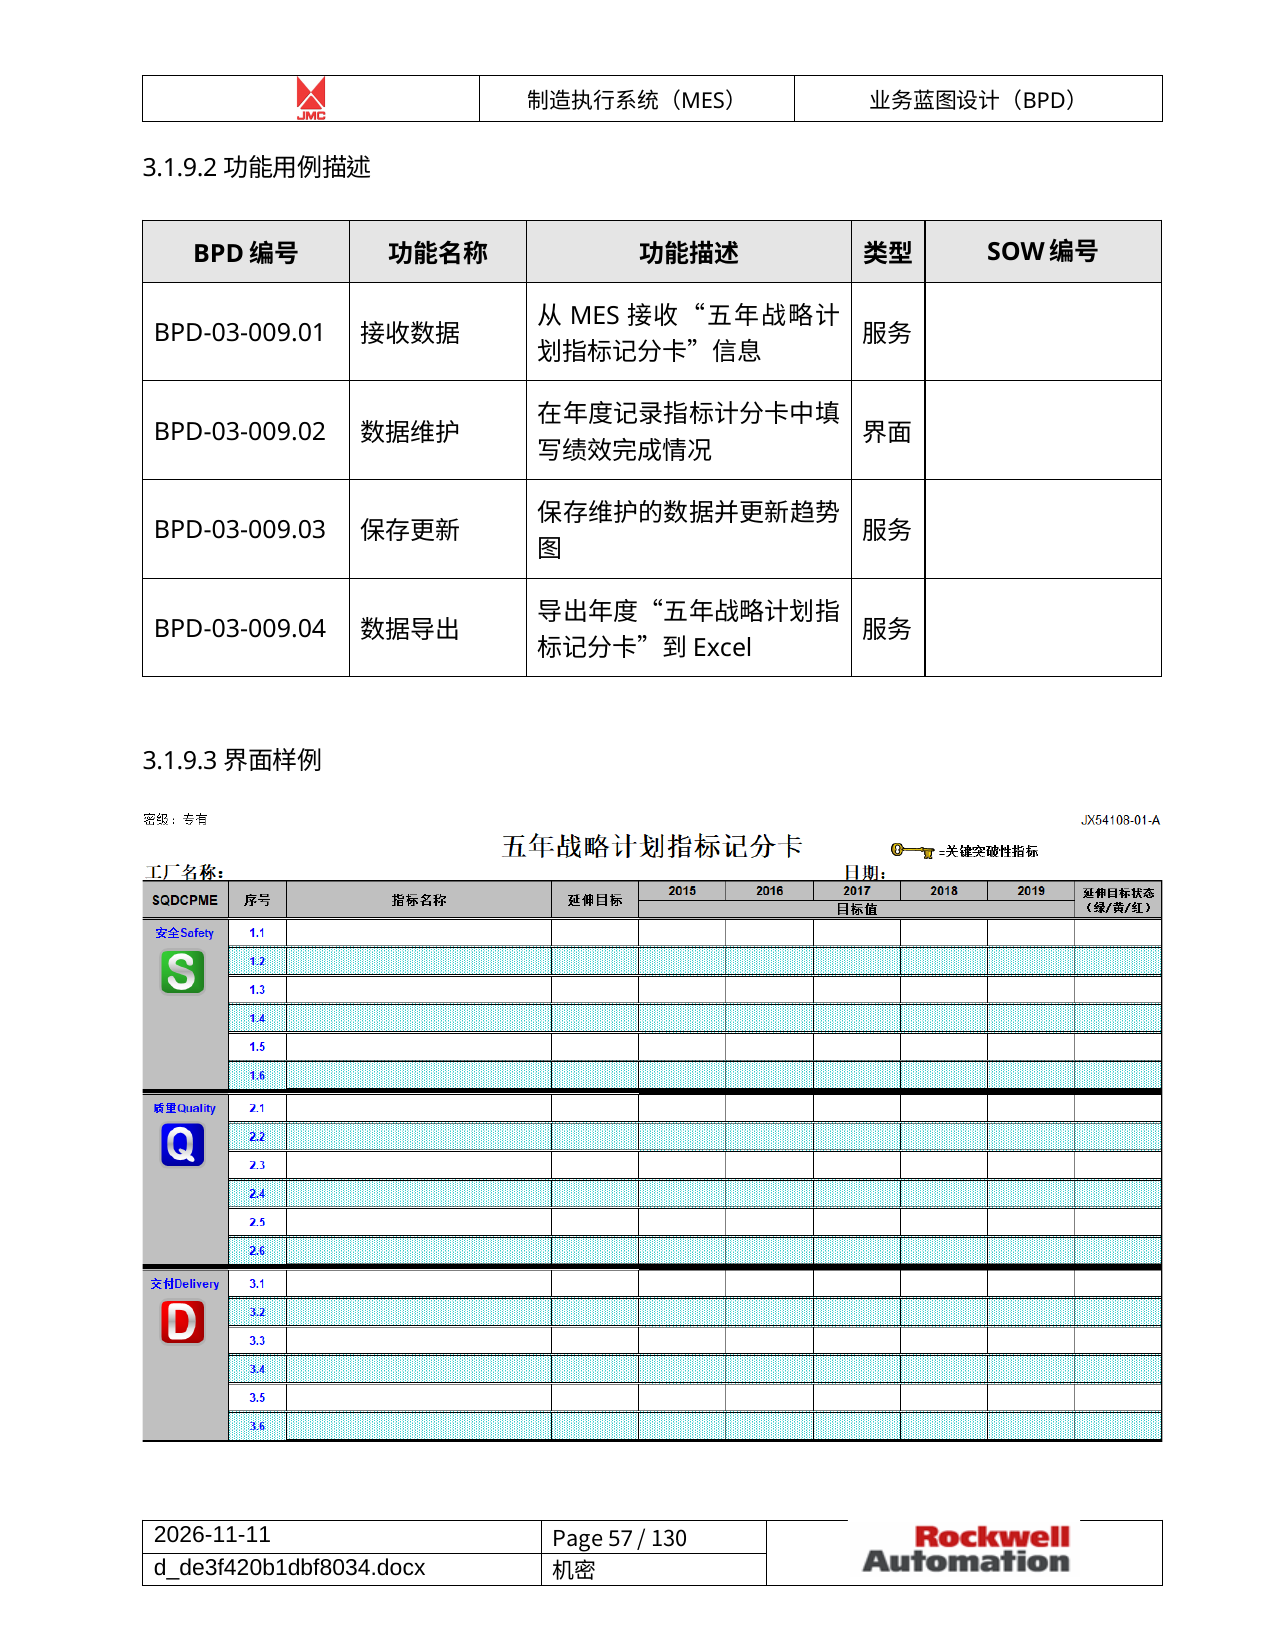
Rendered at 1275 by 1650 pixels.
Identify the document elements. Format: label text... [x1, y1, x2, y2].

subtitle 界面样例 [142, 743, 1162, 777]
table_header 类型 [852, 221, 924, 282]
table_header SOW编号 [926, 221, 1161, 282]
table_cell BPD-03-009.01 [143, 283, 349, 380]
table_cell 数据导出 [350, 579, 526, 676]
picture [847, 1520, 1080, 1577]
table_cell 服务 [852, 579, 924, 676]
table_cell BPD-03-009.02 [143, 381, 349, 479]
subtitle 功能用例描述 [142, 150, 1162, 184]
table_cell 数据维护 [350, 381, 526, 479]
table_cell BPD-03-009.04 [143, 579, 349, 676]
table_cell 从MES接收“五年战略计划指标记分卡”信息 [527, 283, 851, 380]
table_cell 在年度记录指标计分卡中填写绩效完成情况 [527, 381, 851, 479]
table_cell [926, 480, 1161, 577]
table_cell 界面 [852, 381, 924, 479]
picture [142, 812, 1163, 1442]
table_cell 保存更新 [350, 480, 526, 577]
table_header BPD编号 [143, 221, 349, 282]
table_cell 保存维护的数据并更新趋势图 [527, 480, 851, 577]
picture [296, 76, 326, 121]
table_header 功能描述 [527, 221, 851, 282]
table_cell [926, 283, 1161, 380]
table_cell BPD-03-009.03 [143, 480, 349, 577]
table_cell 服务 [852, 283, 924, 380]
table_cell 接收数据 [350, 283, 526, 380]
table_cell [926, 579, 1161, 676]
table_header 功能名称 [350, 221, 526, 282]
table_cell [926, 381, 1161, 479]
table_cell 导出年度“五年战略计划指标记分卡”到Excel [527, 579, 851, 676]
table_cell 服务 [852, 480, 924, 577]
